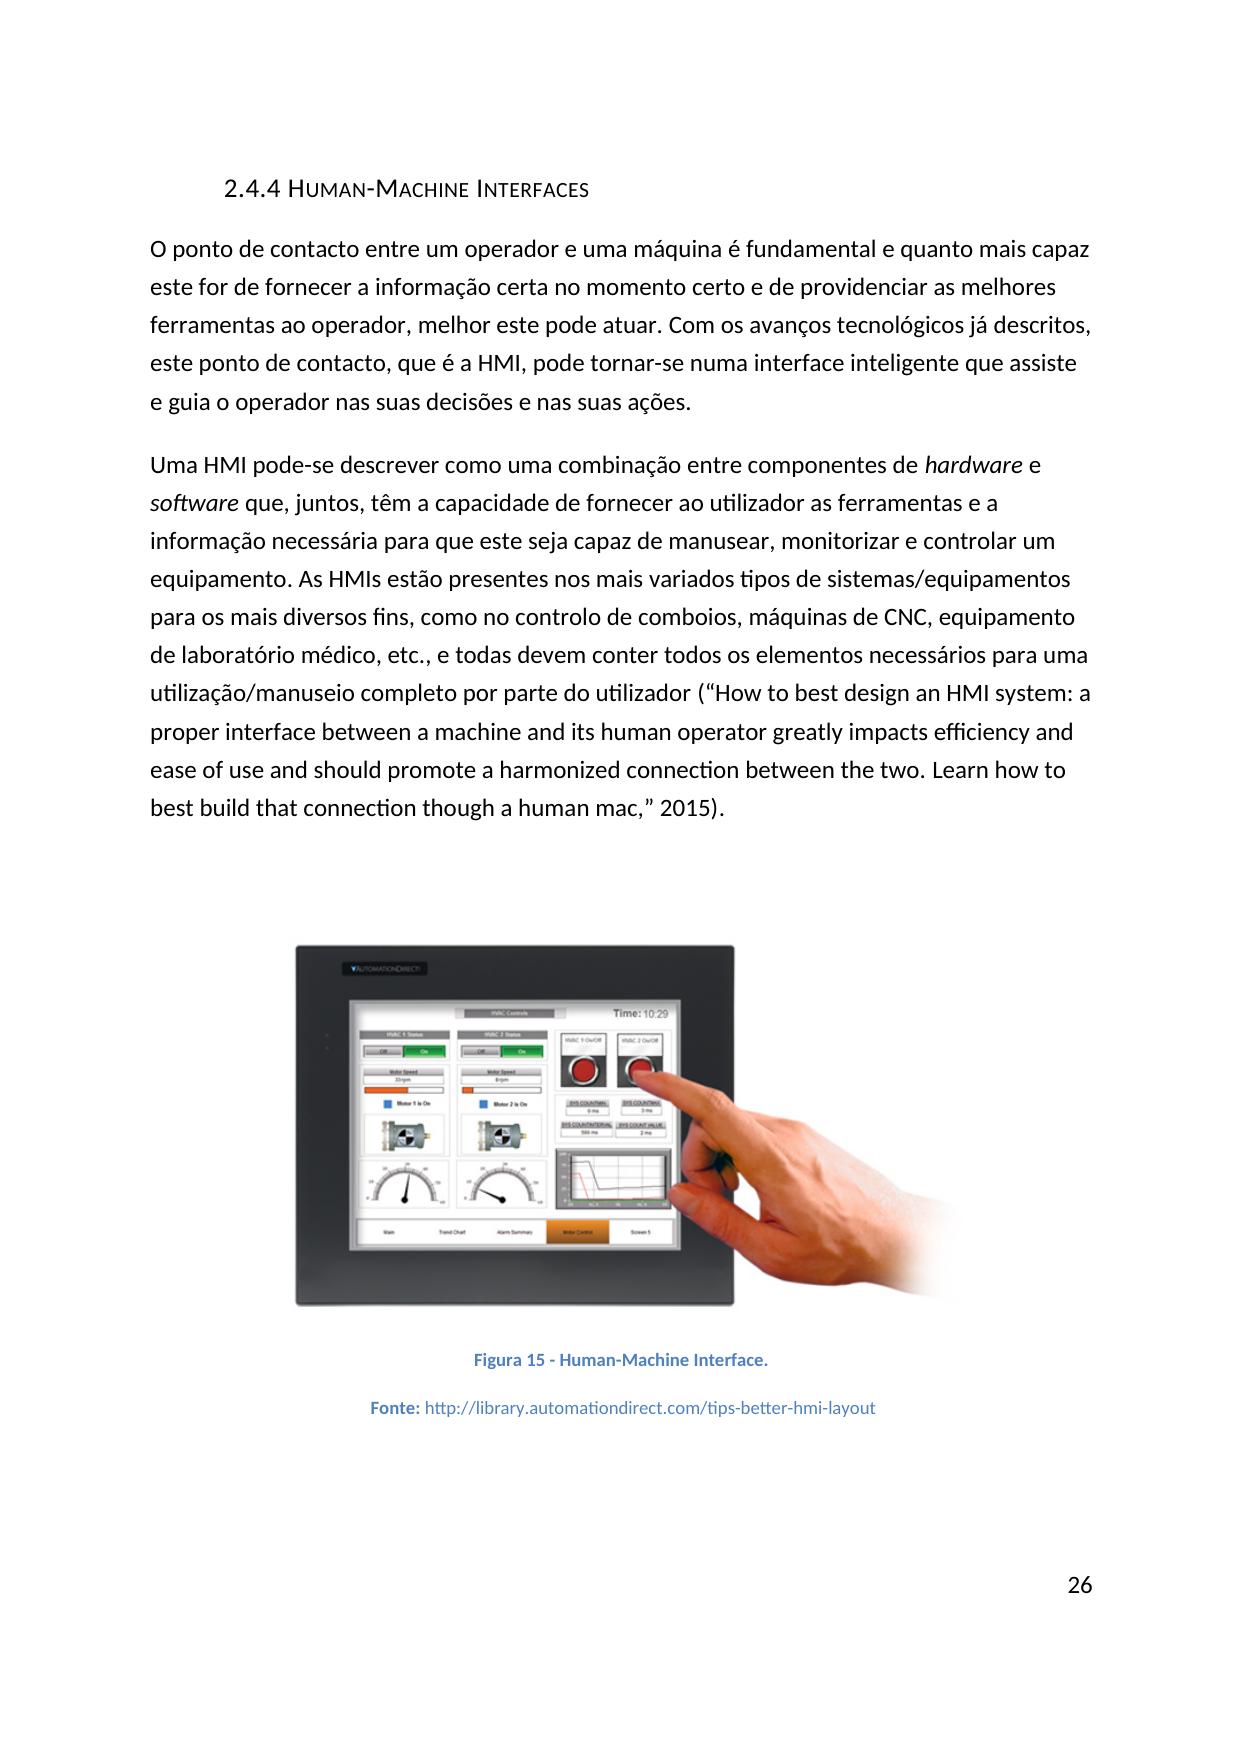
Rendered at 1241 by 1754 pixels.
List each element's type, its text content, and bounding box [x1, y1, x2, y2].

text O ponto de contacto entre um operador e uma máquina é fundamental e quanto mais capaz este for de fornecer a informação certa no momento certo e de providenciar as melhores ferramentas ao operador, melhor este pode atuar. Com os avanços tecnológicos já descritos, este ponto de contacto, que é a HMI, pode tornar-se numa interface inteligente que assiste e guia o operador nas suas decisões e nas suas ações. [150, 233, 1092, 416]
text Uma HMI pode-se descrever como uma combinação entre componentes de hardware e software que, juntos, têm a capacidade de fornecer ao utilizador as ferramentas e a informação necessária para que este seja capaz de manusear, monitorizar e controlar um equipamento. As HMIs estão presentes nos mais variados tipos de sistemas/equipamentos para os mais diversos fins, como no controlo de comboios, máquinas de CNC, equipamento de laboratório médico, etc., e todas devem conter todos os elementos necessários para uma utilização/manuseio completo por parte do utilizador (“How to best design an HMI system: a proper interface between a machine and its human operator greatly impacts efficiency and ease of use and should promote a harmonized connection between the two. Learn how to best build that connection though a human mac,” 2015). [150, 449, 1092, 822]
text Figura 15 - Human-Machine Interface. [150, 1348, 1092, 1371]
text Fonte: http://library.automationdirect.com/tips-better-hmi-layout [150, 1396, 1092, 1419]
subtitle 2.4.4 Human-Machine Interfaces [150, 171, 1092, 204]
picture [280, 918, 963, 1316]
